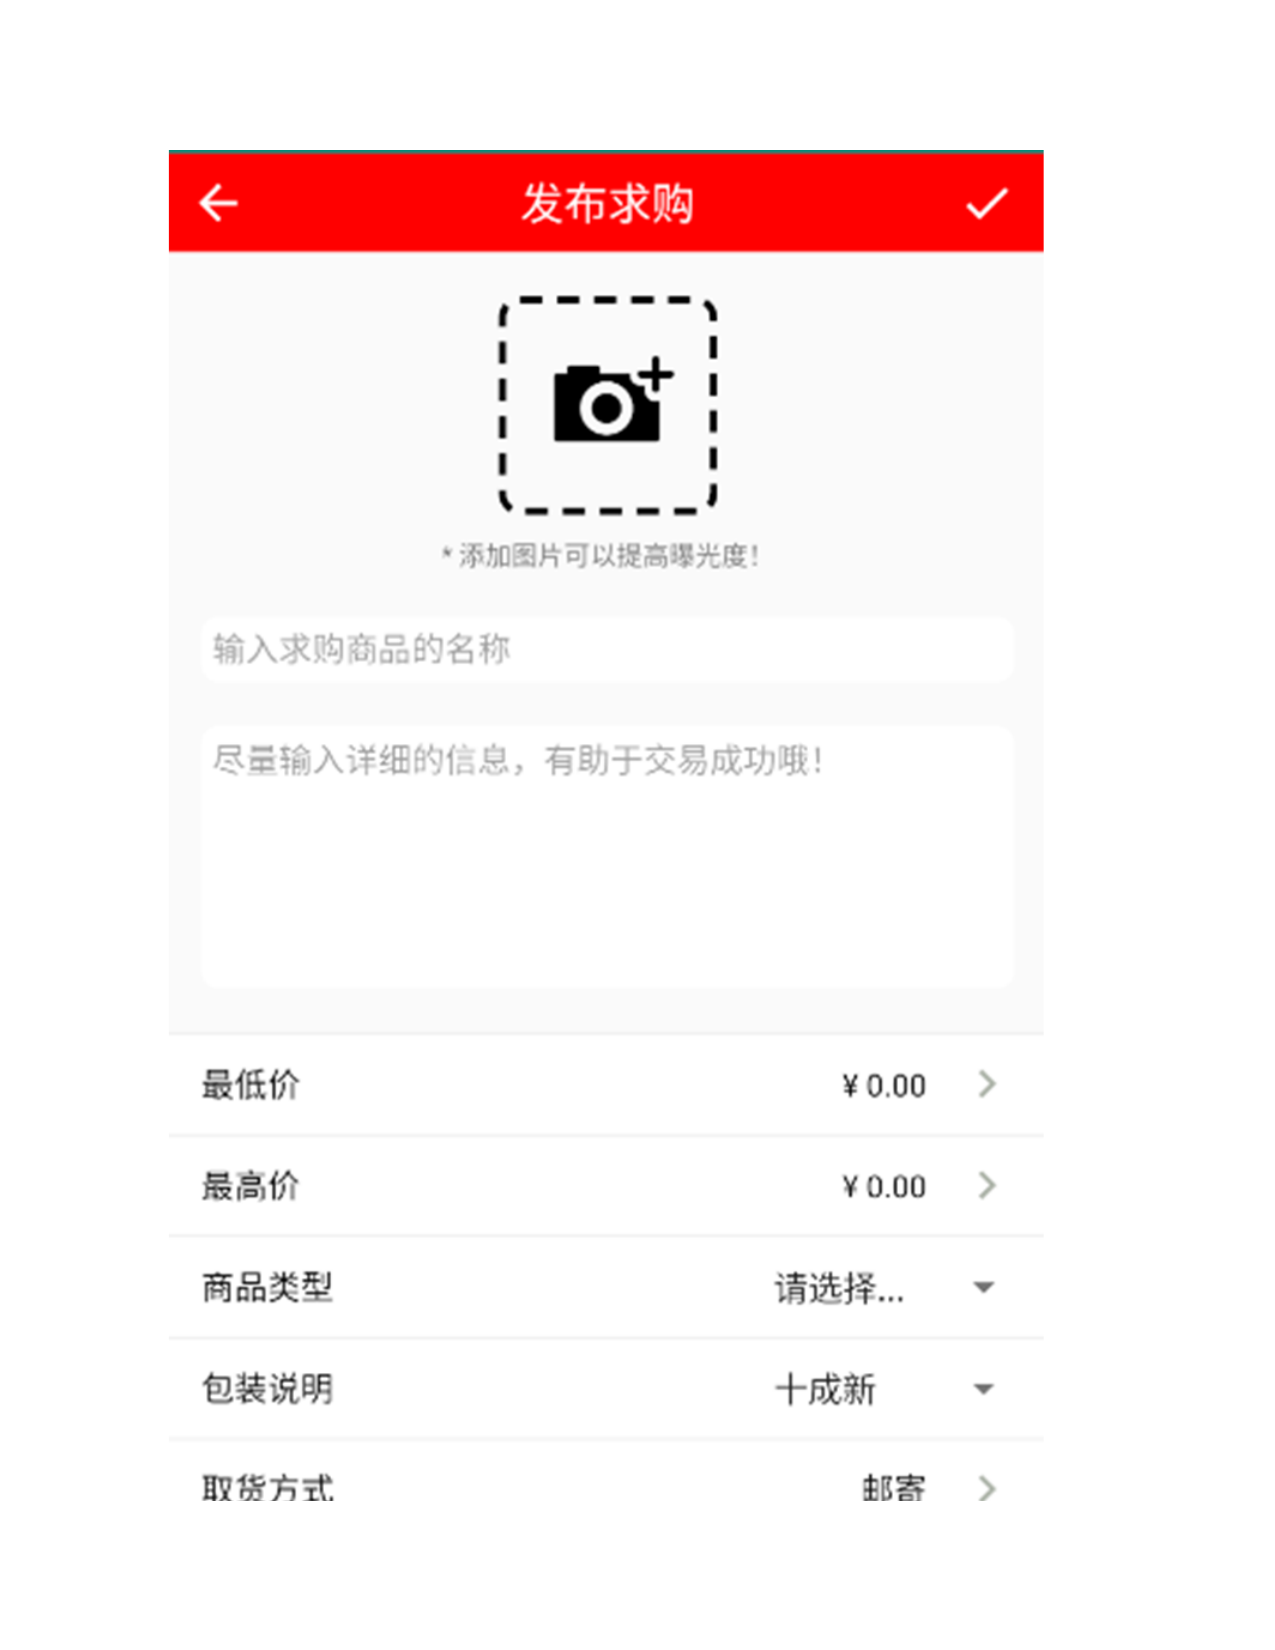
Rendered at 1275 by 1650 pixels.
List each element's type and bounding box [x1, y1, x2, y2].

picture [168, 150, 1044, 1501]
